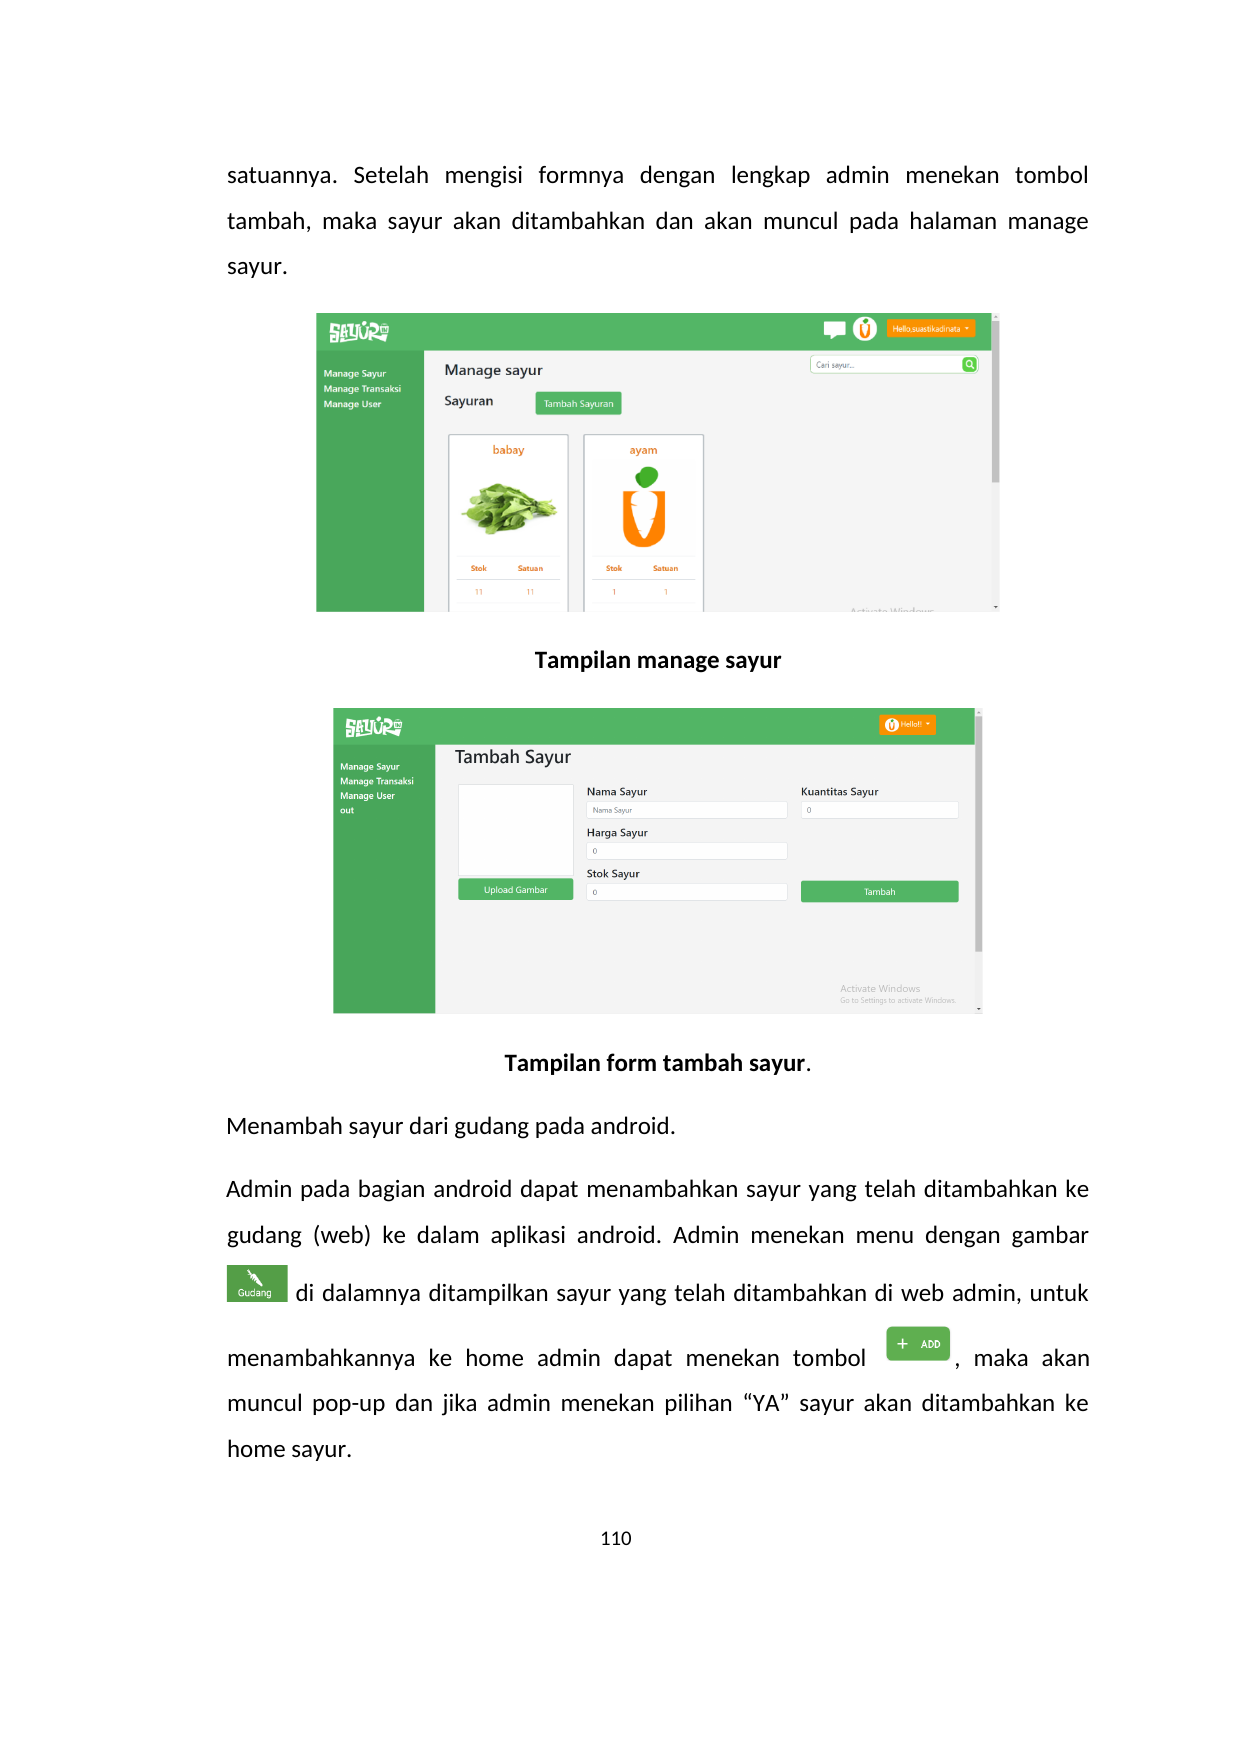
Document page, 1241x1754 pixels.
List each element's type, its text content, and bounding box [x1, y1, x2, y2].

picture [333, 708, 983, 1014]
text Menambah sayur dari gudang pada android. [226, 1110, 1090, 1141]
text Admin pada bagian android dapat menambahkan sayur yang telah ditambahkan ke gudang (web) ke dalam aplikasi android. Admin menekan menu dengan gambar di dalamnya ditampilkan sayur yang telah ditambahkan di web admin, untuk menambahkannya ke home admin dapat menekan tombol , maka akan muncul pop-up dan jika admin menekan pilihan “YA” sayur akan ditambahkan ke home sayur. [226, 1174, 1090, 1464]
text Tampilan form tambah sayur. [226, 1047, 1090, 1077]
picture [226, 1265, 288, 1302]
text Tampilan manage sayur [226, 644, 1090, 675]
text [226, 159, 1090, 281]
picture [316, 313, 1000, 612]
picture [880, 1323, 954, 1367]
